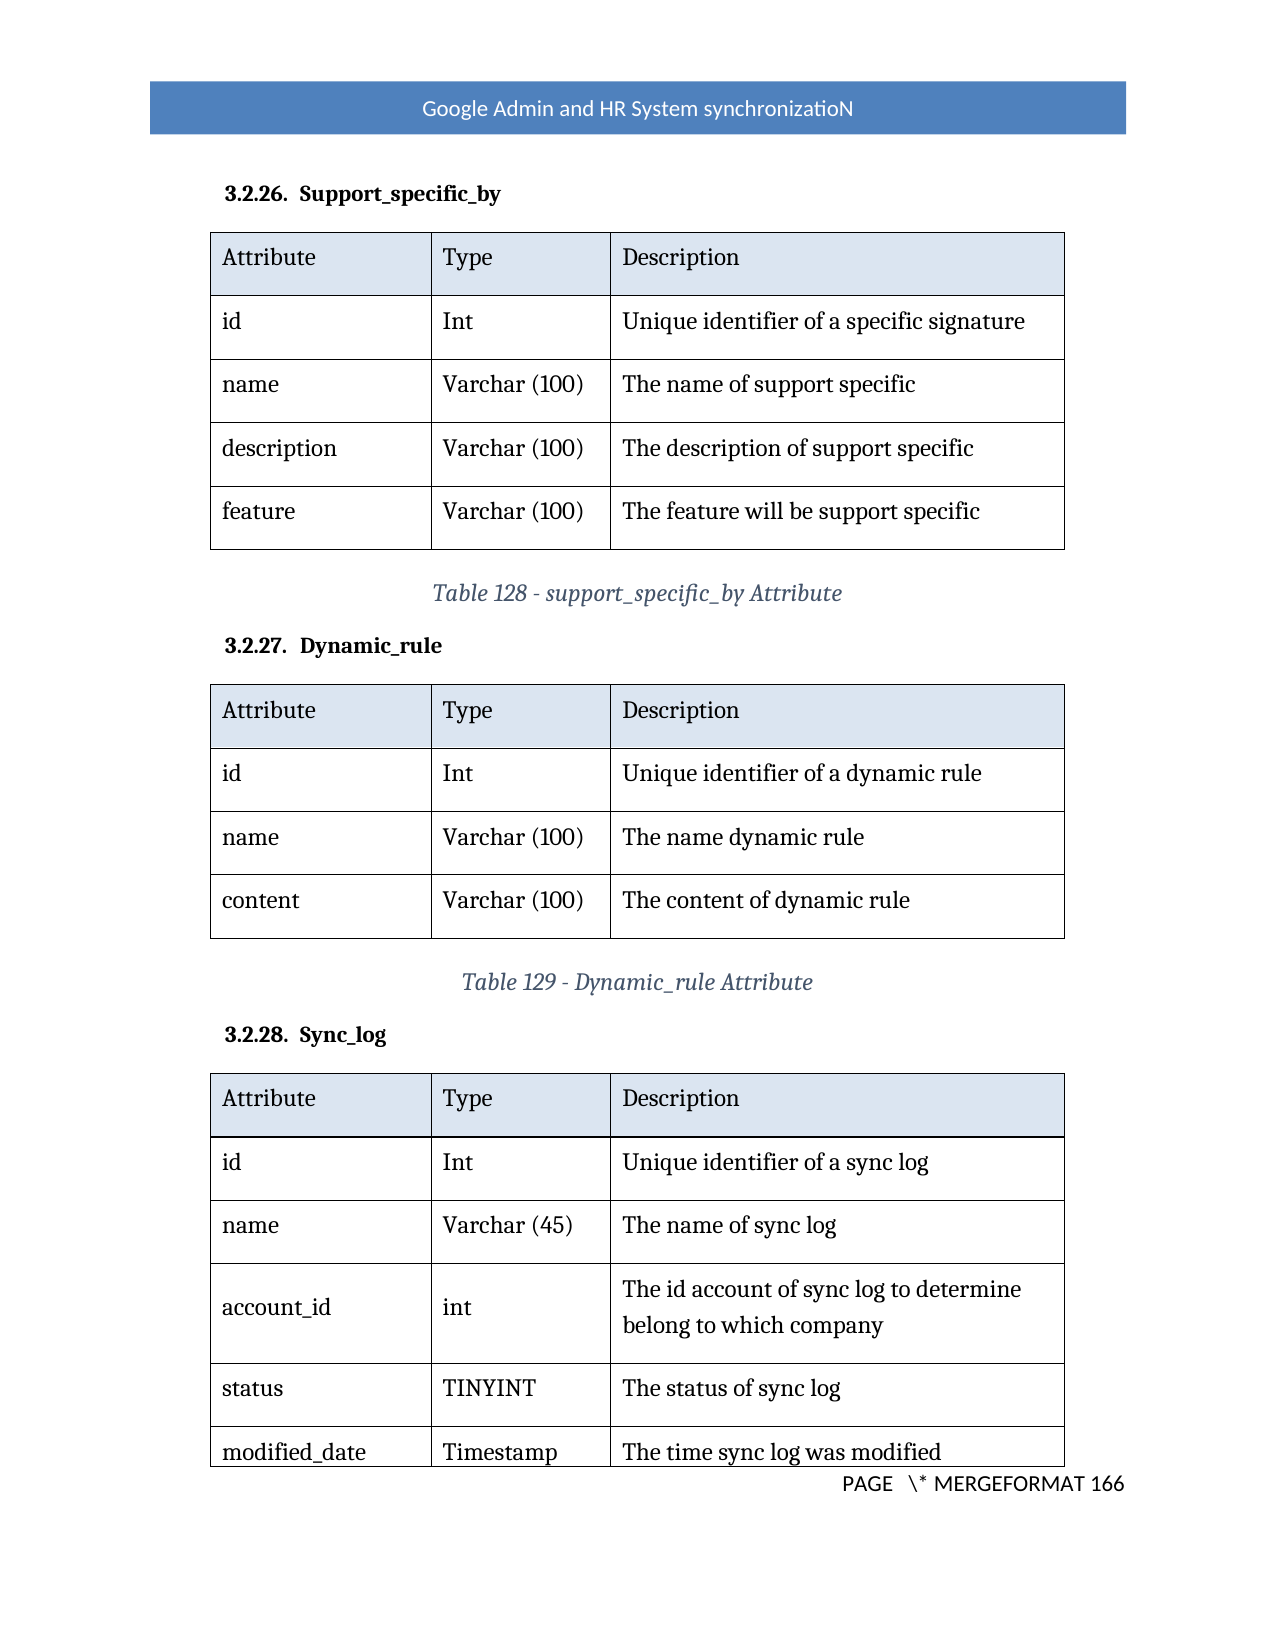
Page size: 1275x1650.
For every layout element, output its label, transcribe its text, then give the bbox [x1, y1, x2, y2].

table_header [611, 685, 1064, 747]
subtitle Support_specific_by [225, 181, 1125, 207]
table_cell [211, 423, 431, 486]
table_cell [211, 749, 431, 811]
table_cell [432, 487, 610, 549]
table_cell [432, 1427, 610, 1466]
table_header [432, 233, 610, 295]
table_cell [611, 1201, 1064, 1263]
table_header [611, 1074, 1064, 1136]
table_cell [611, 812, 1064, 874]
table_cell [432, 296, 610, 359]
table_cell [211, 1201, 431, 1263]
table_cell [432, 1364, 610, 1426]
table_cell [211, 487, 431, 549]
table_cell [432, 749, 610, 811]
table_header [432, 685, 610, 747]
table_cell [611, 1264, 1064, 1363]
text Table 129 - Dynamic_rule Attribute [150, 968, 1125, 997]
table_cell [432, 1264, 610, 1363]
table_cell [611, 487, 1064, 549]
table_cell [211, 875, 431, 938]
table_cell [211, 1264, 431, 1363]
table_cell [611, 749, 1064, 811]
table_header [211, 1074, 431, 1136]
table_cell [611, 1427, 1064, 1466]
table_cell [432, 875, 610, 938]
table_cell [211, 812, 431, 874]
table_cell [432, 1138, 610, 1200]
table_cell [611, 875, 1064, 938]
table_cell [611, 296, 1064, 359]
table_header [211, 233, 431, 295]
subtitle Sync_log [225, 1022, 1125, 1048]
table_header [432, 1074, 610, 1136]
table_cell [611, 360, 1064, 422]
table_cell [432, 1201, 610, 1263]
text Table 128 - support_specific_by Attribute [150, 579, 1125, 608]
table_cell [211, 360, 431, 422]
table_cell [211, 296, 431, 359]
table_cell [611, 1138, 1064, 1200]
subtitle Dynamic_rule [225, 633, 1125, 659]
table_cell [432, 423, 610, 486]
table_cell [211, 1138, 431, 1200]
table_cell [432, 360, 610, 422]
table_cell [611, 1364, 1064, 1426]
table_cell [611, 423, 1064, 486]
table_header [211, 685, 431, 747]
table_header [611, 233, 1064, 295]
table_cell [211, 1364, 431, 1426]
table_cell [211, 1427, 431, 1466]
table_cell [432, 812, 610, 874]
